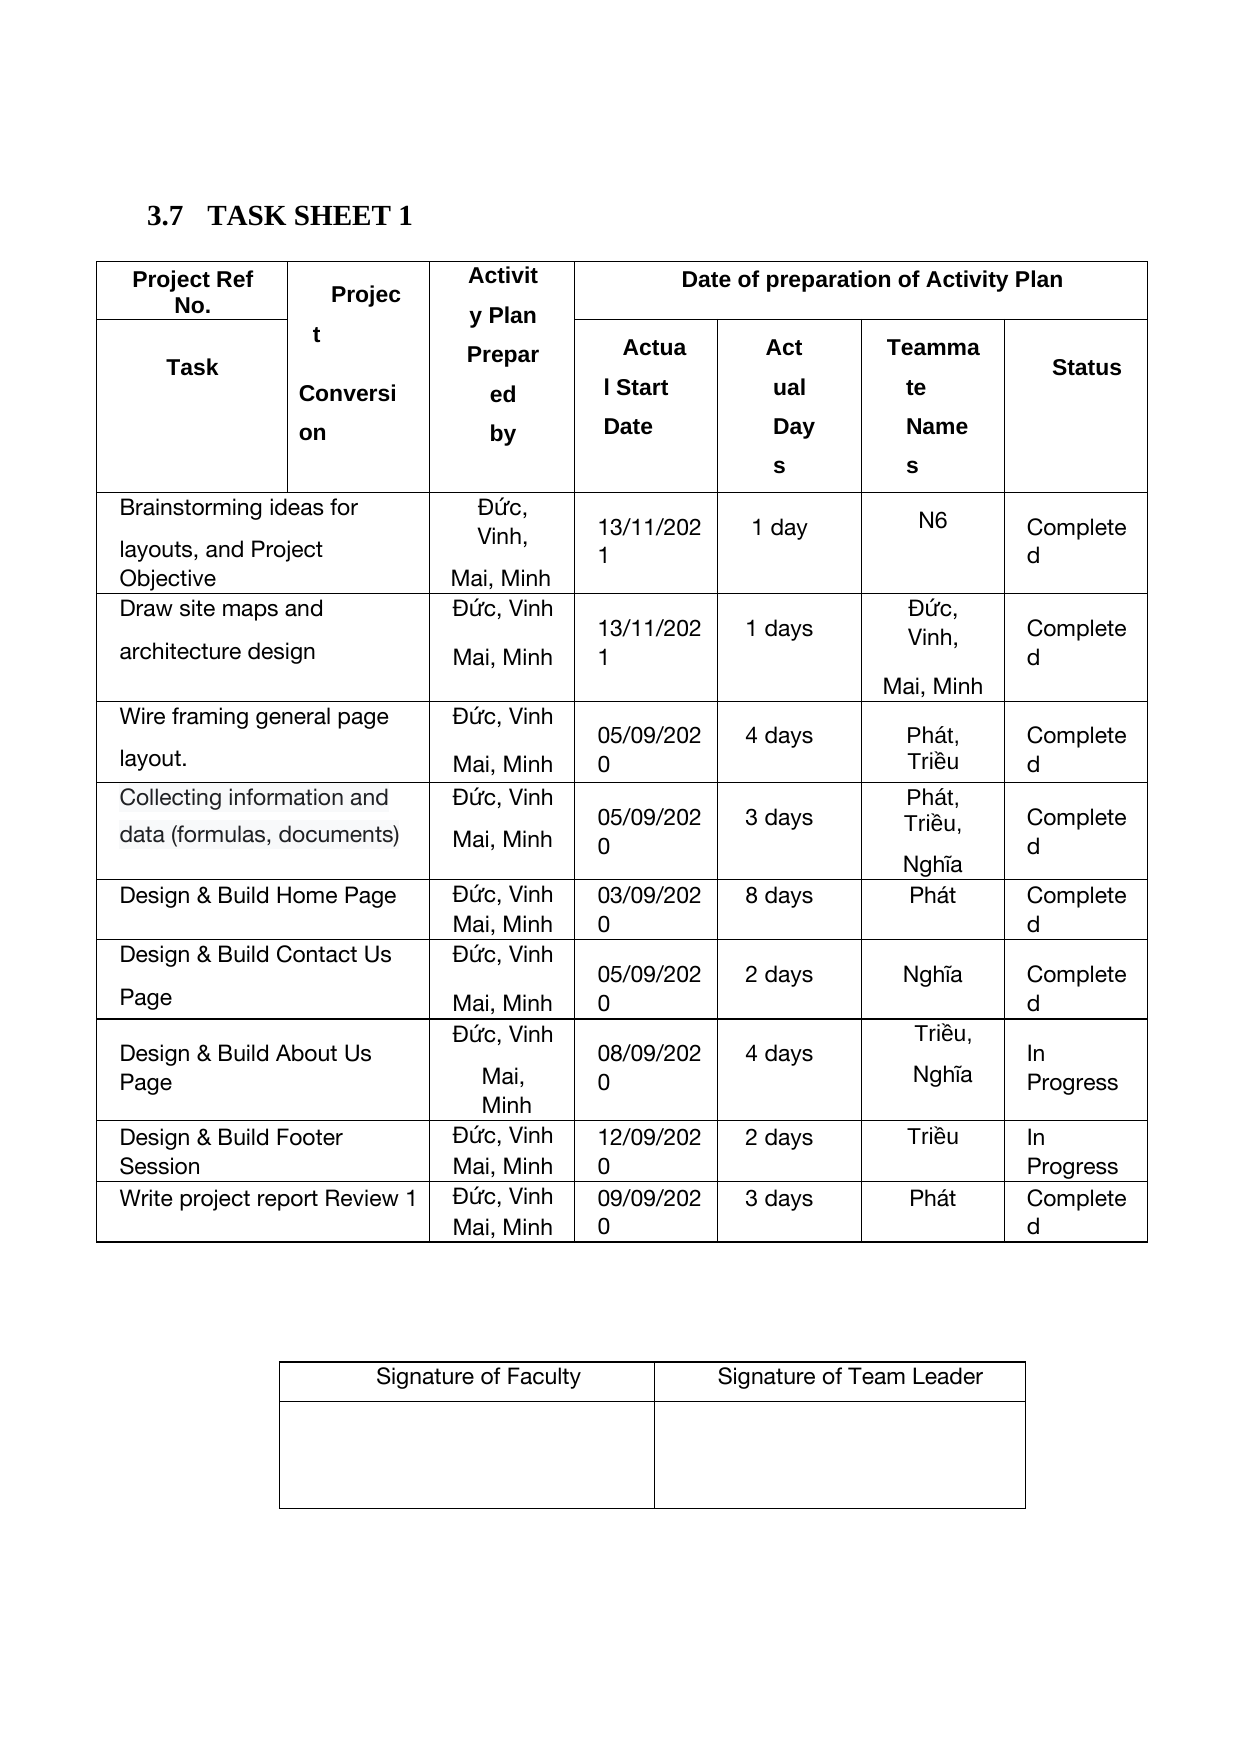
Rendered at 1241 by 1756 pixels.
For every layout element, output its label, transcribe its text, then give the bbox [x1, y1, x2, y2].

table_cell Completed [1005, 493, 1147, 593]
table_cell [862, 1121, 1004, 1181]
table_cell N6 [862, 493, 1004, 593]
table_cell Completed [1005, 1182, 1147, 1241]
table_header Project Ref No. [97, 262, 287, 319]
table_cell Đức, Vinh Mai, Minh [430, 783, 574, 878]
table_cell 2 days [718, 1121, 861, 1181]
table_cell 1 day [718, 493, 861, 593]
table_cell Design & Build Footer Session [97, 1121, 429, 1181]
table_cell Write project report Review 1 [97, 1182, 429, 1241]
table_cell Nghĩa [862, 1020, 1004, 1120]
table_cell Task [97, 320, 287, 492]
table_cell Actual Start Date [575, 320, 717, 492]
table_cell 8 days [718, 880, 861, 939]
table_header Date of preparation of Activity Plan [575, 262, 1147, 319]
table_cell Đức, Vinh Mai, Minh [430, 1182, 574, 1241]
table_cell Completed [1005, 940, 1147, 1018]
table_cell Nghĩa [862, 783, 1004, 878]
table_cell 05/09/2020 [575, 702, 717, 782]
table_cell Đức, Vinh Mai, Minh [430, 702, 574, 782]
table_header Signature of Faculty [280, 1363, 654, 1401]
subtitle TASK SHEET 1 [147, 198, 1240, 231]
table_cell [280, 1402, 654, 1508]
table_cell 2 days [718, 940, 861, 1018]
table_cell Completed [1005, 594, 1147, 701]
table_cell 4 days [718, 702, 861, 782]
table_cell 05/09/2020 [575, 783, 717, 878]
table_cell Wire framing general page layout. [97, 702, 429, 782]
table_cell In Progress [1005, 1020, 1147, 1120]
table_cell Phát [862, 880, 1004, 939]
table_cell Completed [1005, 702, 1147, 782]
table_cell Đức, Vinh, Mai, Minh [862, 594, 1004, 701]
table_cell Brainstorming ideas for layouts, and Project Objective [97, 493, 429, 593]
table_cell Completed [1005, 783, 1147, 878]
table_cell 09/09/2020 [575, 1182, 717, 1241]
table_cell 08/09/2020 [575, 1020, 717, 1120]
table_cell Collecting information and data (formulas, documents) [97, 783, 429, 878]
table_cell 1 days [718, 594, 861, 701]
table_cell Đức, Vinh, Mai, Minh [430, 493, 574, 593]
table_cell 13/11/2021 [575, 594, 717, 701]
table_cell 12/09/2020 [575, 1121, 717, 1181]
table_cell 3 days [718, 1182, 861, 1241]
table_header Signature of Team Leader [655, 1363, 1025, 1401]
table_cell [862, 702, 1004, 782]
table_cell Teammate Names [862, 320, 1004, 492]
table_cell Nghĩa [862, 940, 1004, 1018]
table_cell 13/11/2021 [575, 493, 717, 593]
table_cell Design & Build Contact Us Page [97, 940, 429, 1018]
table_cell Đức, Vinh Mai, Minh [430, 880, 574, 939]
table_cell Draw site maps and architecture design [97, 594, 429, 701]
table_cell Actual Days [718, 320, 861, 492]
table_cell Đức, Vinh Mai, Minh [430, 1121, 574, 1181]
table_cell Completed [1005, 880, 1147, 939]
table_cell Phát [862, 1182, 1004, 1241]
table_cell Design & Build Home Page [97, 880, 429, 939]
table_cell 3 days [718, 783, 861, 878]
table_cell [655, 1402, 1025, 1508]
table_cell 03/09/2020 [575, 880, 717, 939]
table_header Activity Plan Prepared by [430, 262, 574, 492]
table_cell Status [1005, 320, 1147, 492]
table_cell Đức, Vinh Mai, Minh [430, 940, 574, 1018]
table_cell In Progress [1005, 1121, 1147, 1181]
table_cell 05/09/2020 [575, 940, 717, 1018]
table_cell 4 days [718, 1020, 861, 1120]
table_cell Đức, Vinh Mai, Minh [430, 594, 574, 701]
table_cell Design & Build About Us Page [97, 1020, 429, 1120]
table_header Project Conversion [288, 262, 429, 492]
table_cell Đức, Vinh Mai, Minh [430, 1020, 574, 1120]
